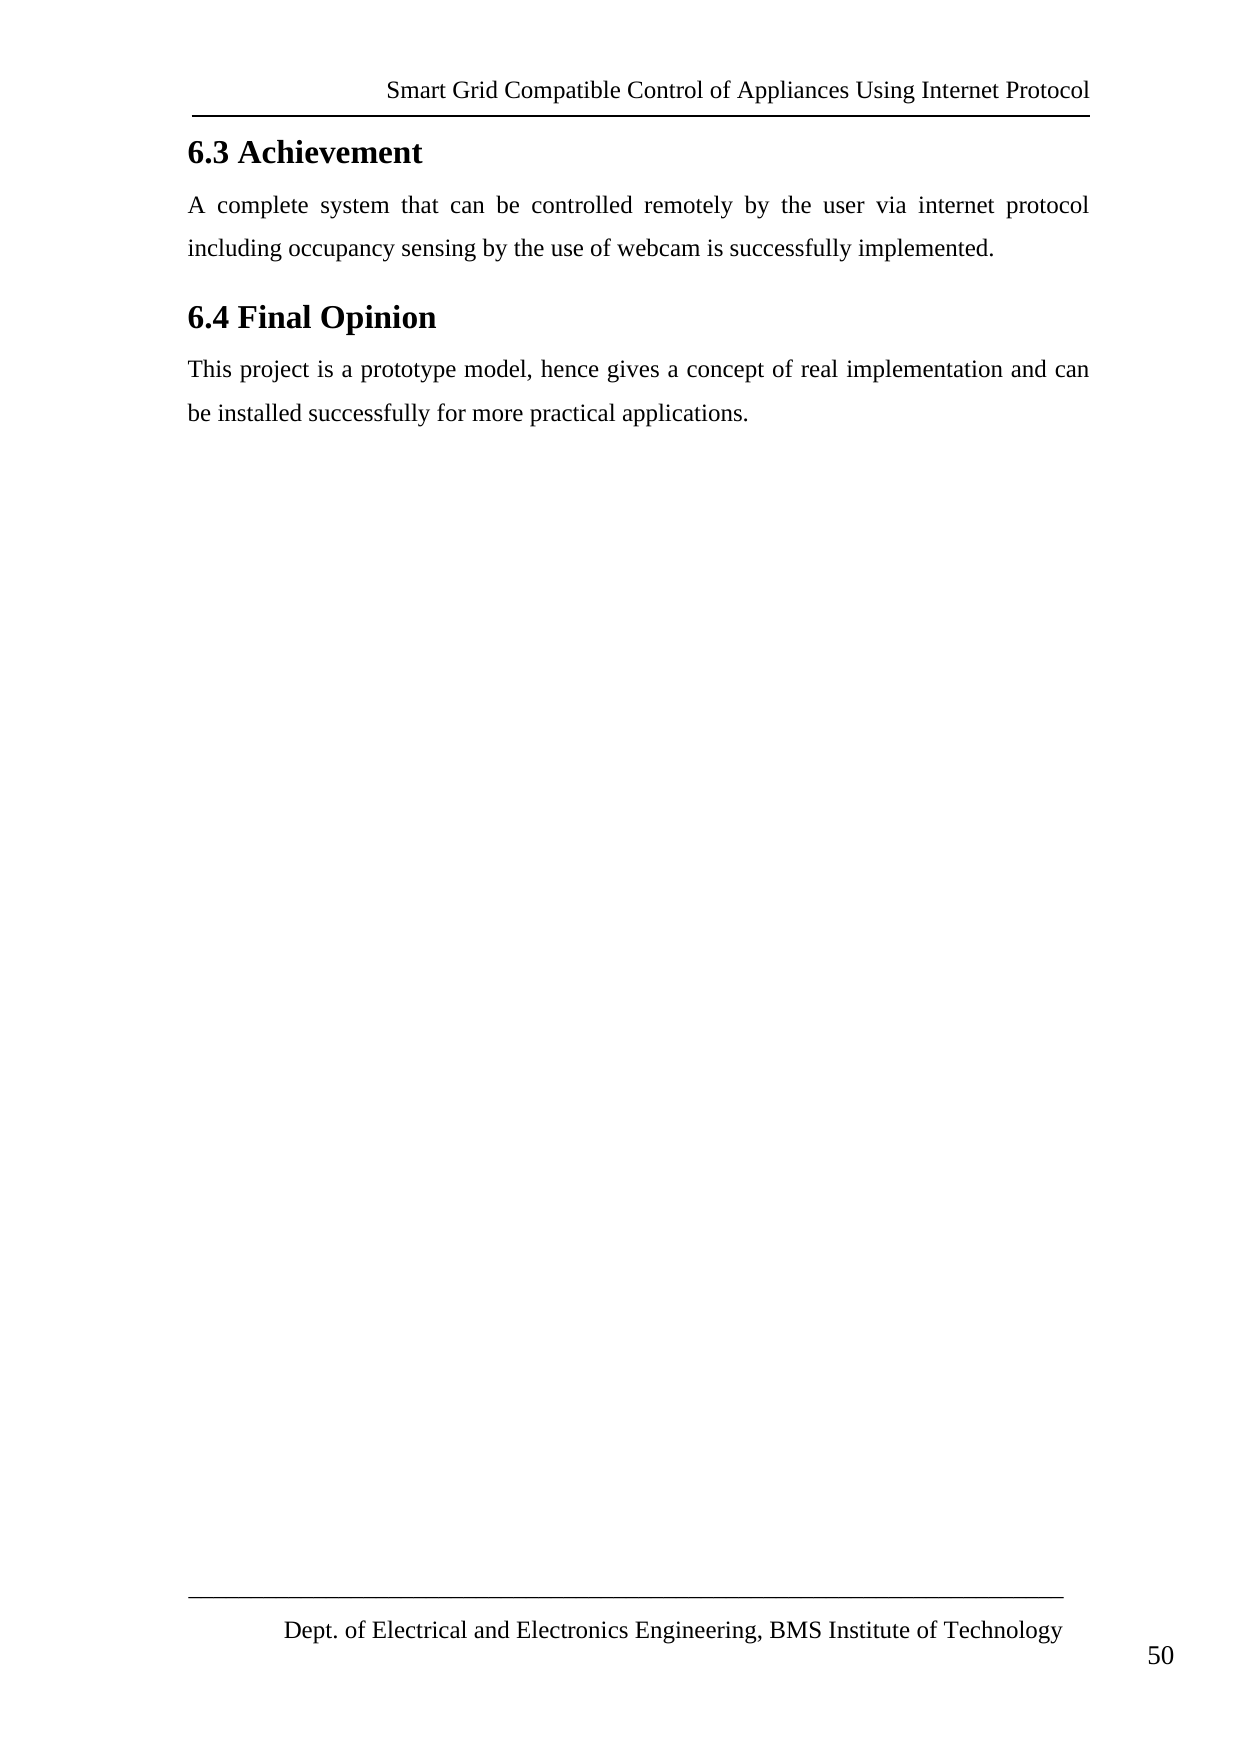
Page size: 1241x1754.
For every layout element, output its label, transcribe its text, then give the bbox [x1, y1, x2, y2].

subtitle 6.3 Achievement [187, 132, 1090, 171]
text A complete system that can be controlled remotely by the user via internet protocol including occupancy sensing by the use of webcam is successfully implemented. [187, 190, 1090, 262]
text This project is a prototype model, hence gives a concept of real implementation and can be installed successfully for more practical applications. [187, 354, 1090, 426]
subtitle 6.4 Final Opinion [187, 297, 1090, 335]
